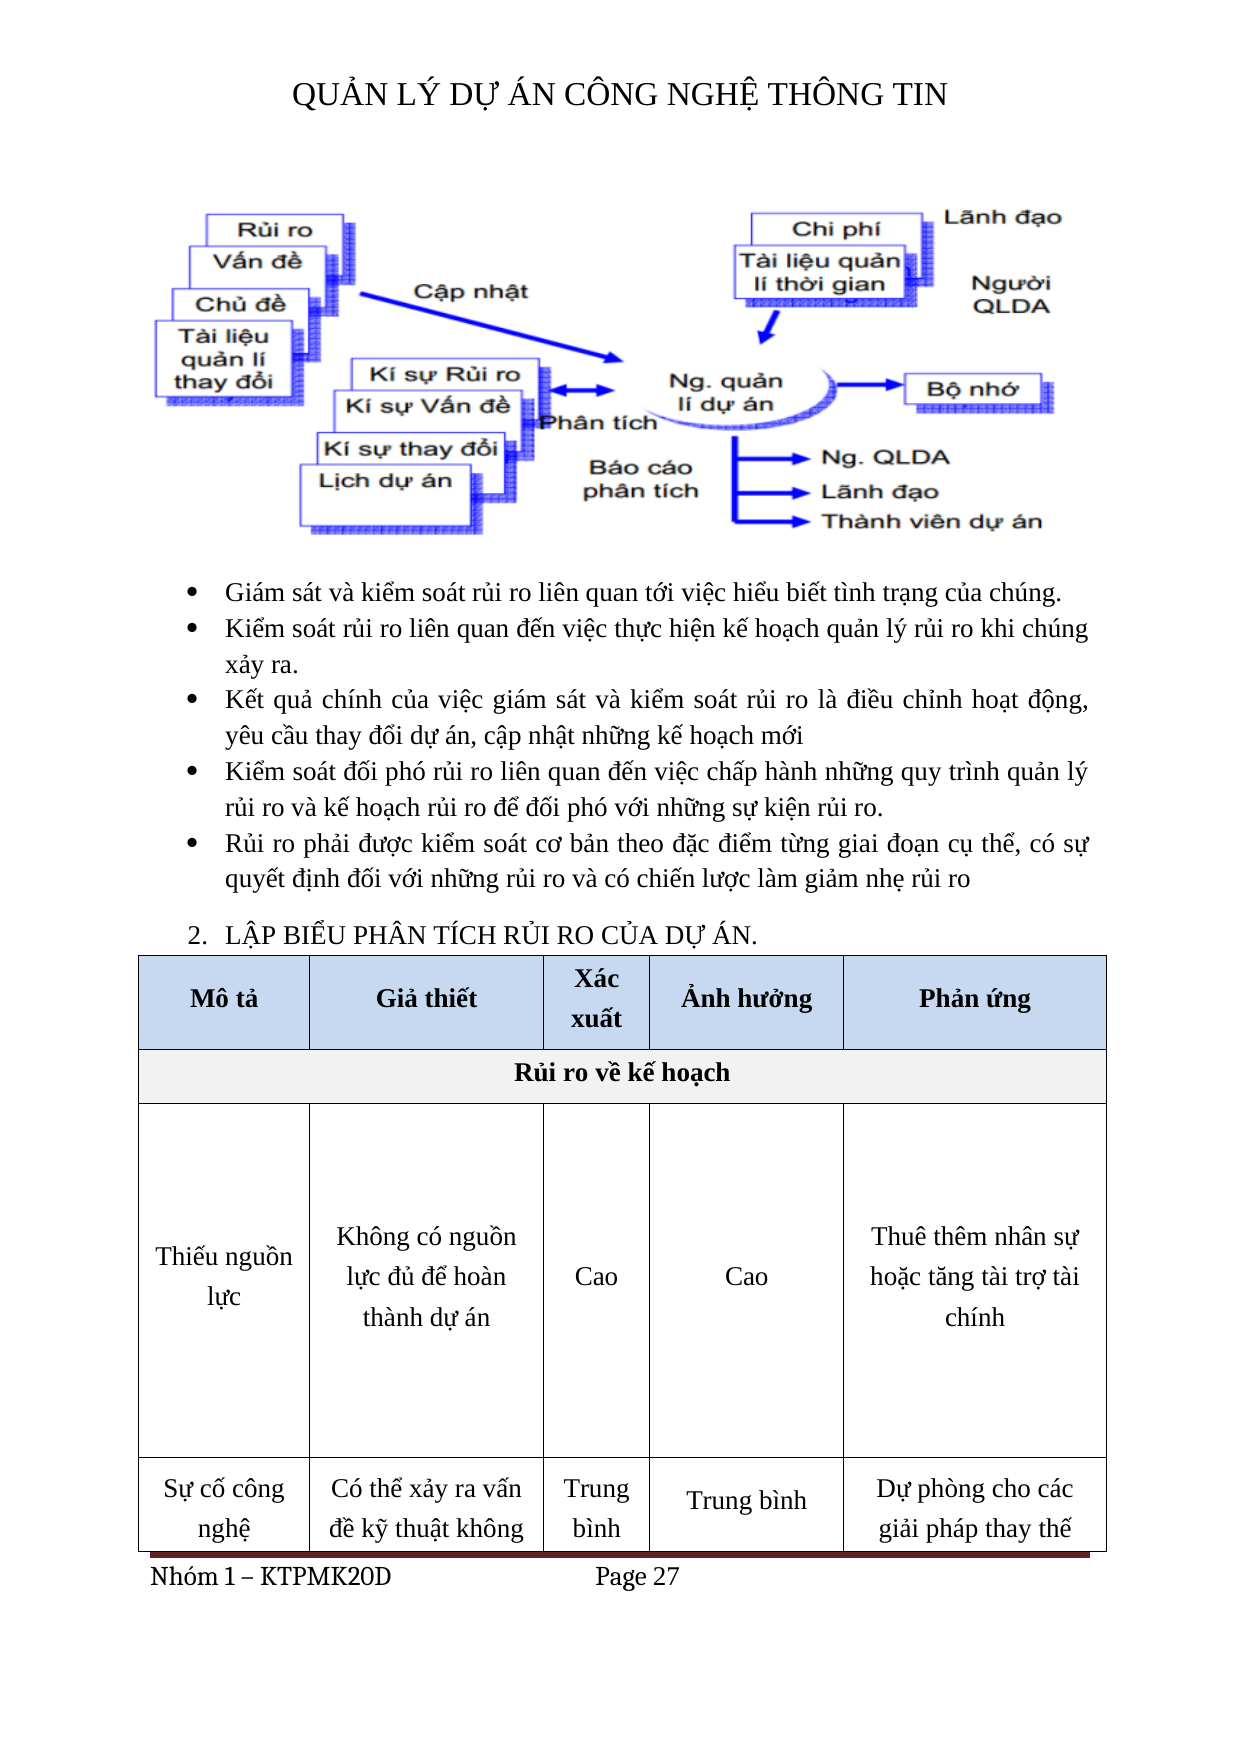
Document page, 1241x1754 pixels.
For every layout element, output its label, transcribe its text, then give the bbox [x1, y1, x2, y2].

table_cell Trung bình [650, 1458, 843, 1551]
list Kiểm soát đối phó rủi ro liên quan đến việc chấp hành những quy trình quản lý rủi ro và kế hoạch rủi ro để đối phó với những sự kiện rủi ro. [187, 755, 1090, 822]
table_header Ảnh hưởng [650, 956, 843, 1049]
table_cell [844, 1458, 1106, 1551]
table_cell Trung bình [544, 1458, 649, 1551]
list LẬP BIỂU PHÂN TÍCH RỦI RO CỦA DỰ ÁN. [187, 919, 1090, 950]
list Kiểm soát rủi ro liên quan đến việc thực hiện kế hoạch quản lý rủi ro khi chúng xảy ra. [187, 612, 1090, 679]
table_cell Sự cố công nghệ [139, 1458, 309, 1551]
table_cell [310, 1458, 543, 1551]
table_header Mô tả [139, 956, 309, 1049]
table_header Giả thiết [310, 956, 543, 1049]
picture [150, 174, 1085, 551]
list Rủi ro phải được kiểm soát cơ bản theo đặc điểm từng giai đoạn cụ thể, có sự quyết định đối với những rủi ro và có chiến lược làm giảm nhẹ rủi ro [187, 827, 1090, 894]
table_cell Thiếu nguồn lực [139, 1104, 309, 1457]
list Giám sát và kiểm soát rủi ro liên quan tới việc hiểu biết tình trạng của chúng. [187, 576, 1090, 607]
table_header Phản ứng [844, 956, 1106, 1049]
table_cell Cao [650, 1104, 843, 1457]
table_cell Không có nguồn lực đủ để hoàn thành dự án [310, 1104, 543, 1457]
table_header Xác xuất [544, 956, 649, 1049]
table_cell Thuê thêm nhân sự hoặc tăng tài trợ tài chính [844, 1104, 1106, 1457]
table_cell Cao [544, 1104, 649, 1457]
table_cell Rủi ro về kế hoạch [139, 1050, 1106, 1103]
list Kết quả chính của việc giám sát và kiểm soát rủi ro là điều chỉnh hoạt động, yêu cầu thay đổi dự án, cập nhật những kế hoạch mới [187, 683, 1090, 751]
